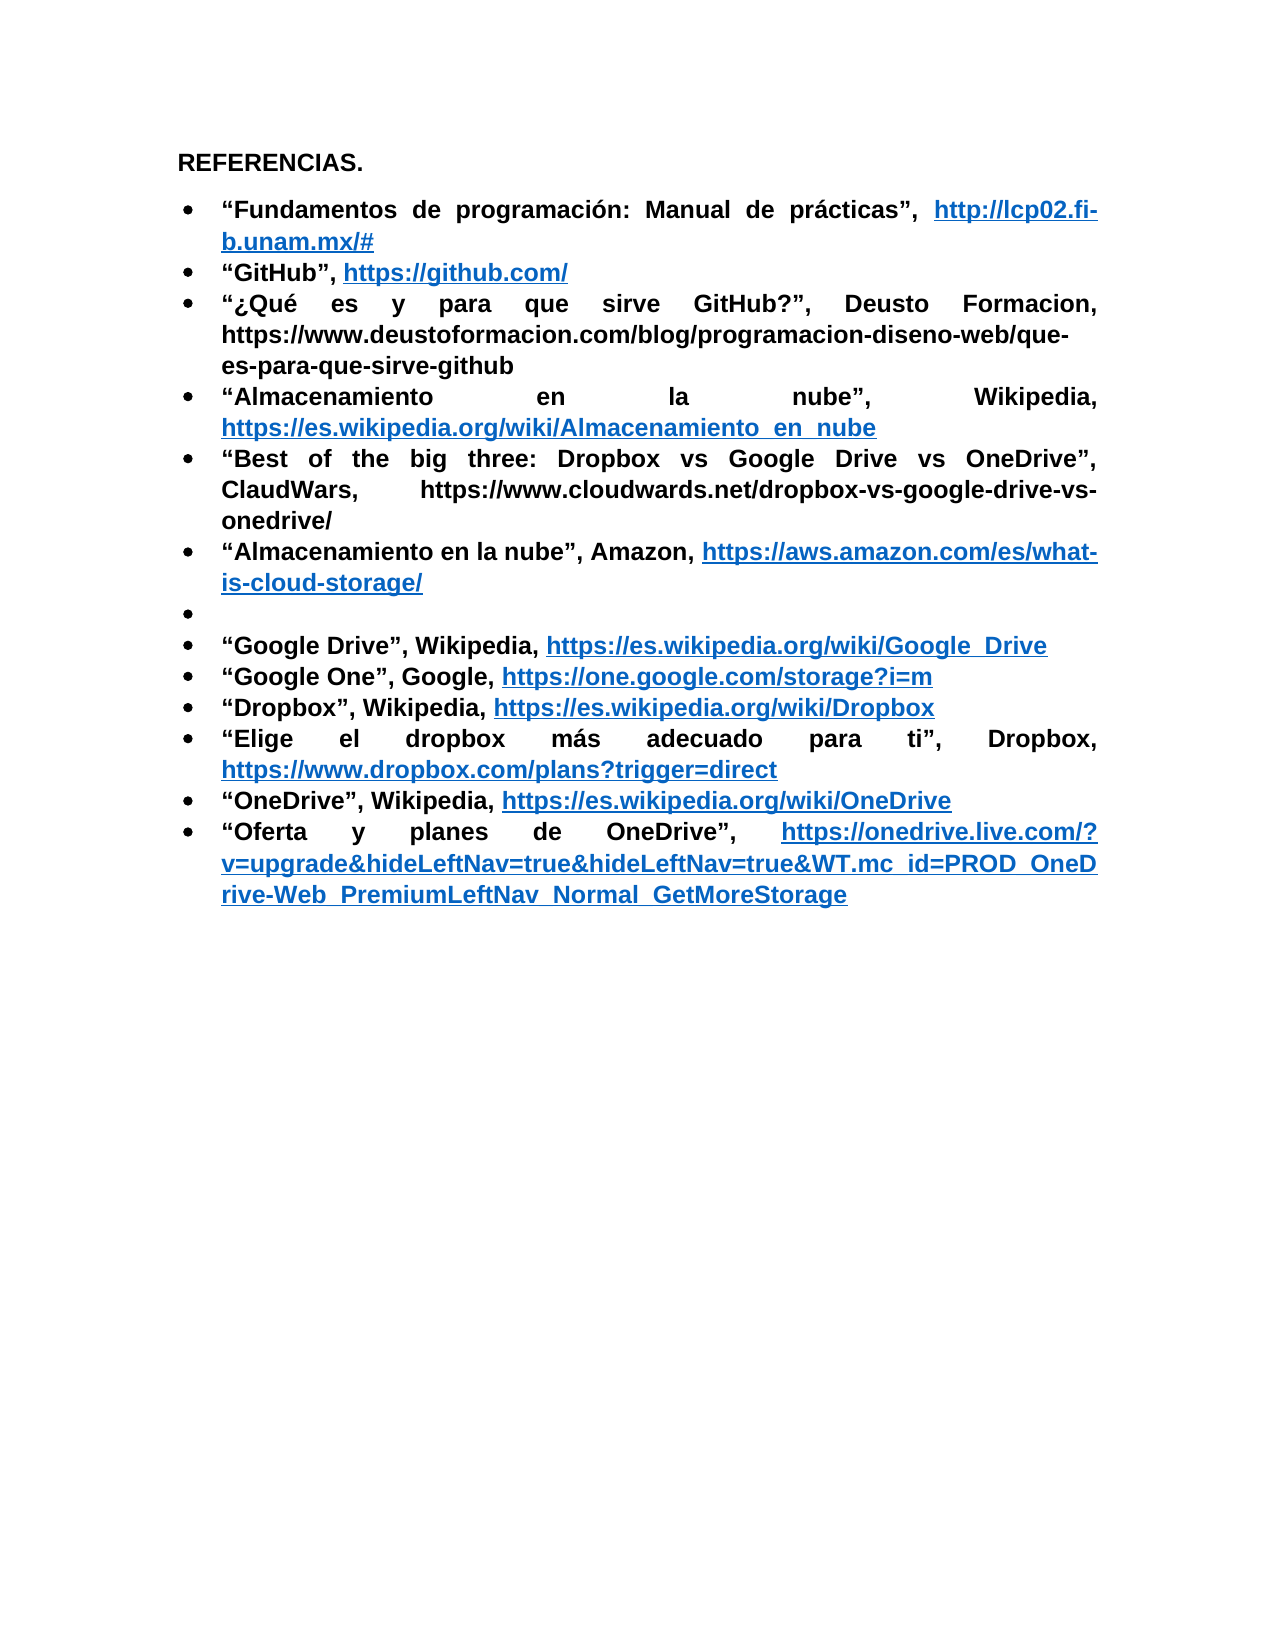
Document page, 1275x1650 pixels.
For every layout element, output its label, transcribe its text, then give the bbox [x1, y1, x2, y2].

list “Elige el dropbox más adecuado para ti”, Dropbox, https://www.dropbox.com/plans?trigger=direct [183, 724, 1098, 784]
list “¿Qué es y para que sirve GitHub?”, Deusto Formacion, https://www.deustoformacion.com/blog/programacion-diseno-web/que-es-para-que-sirve-github [183, 289, 1098, 379]
list “Almacenamiento en la nube”, Amazon, https://aws.amazon.com/es/what-is-cloud-storage/ [183, 537, 1098, 597]
list “Dropbox”, Wikipedia, https://es.wikipedia.org/wiki/Dropbox [183, 693, 1098, 722]
list “Fundamentos de programación: Manual de prácticas”, http://lcp02.fi-b.unam.mx/# [183, 195, 1098, 255]
list “Google Drive”, Wikipedia, https://es.wikipedia.org/wiki/Google_Drive [183, 631, 1098, 659]
list “OneDrive”, Wikipedia, https://es.wikipedia.org/wiki/OneDrive [183, 786, 1098, 815]
list “Oferta y planes de OneDrive”, https://onedrive.live.com/?v=upgrade&hideLeftNav=true&hideLeftNav=true&WT.mc_id=PROD_OneDrive-Web_PremiumLeftNav_Normal_GetMoreStorage [183, 817, 1098, 908]
list “Best of the big three: Dropbox vs Google Drive vs OneDrive”, ClaudWars, https://www.cloudwards.net/dropbox-vs-google-drive-vs-onedrive/ [183, 444, 1098, 535]
text REFERENCIAS. [177, 148, 1098, 176]
list “Almacenamiento en la nube”, Wikipedia, https://es.wikipedia.org/wiki/Almacenamiento_en_nube [183, 382, 1098, 442]
list “Google One”, Google, https://one.google.com/storage?i=m [183, 662, 1098, 691]
list “GitHub”, https://github.com/ [183, 257, 1098, 286]
